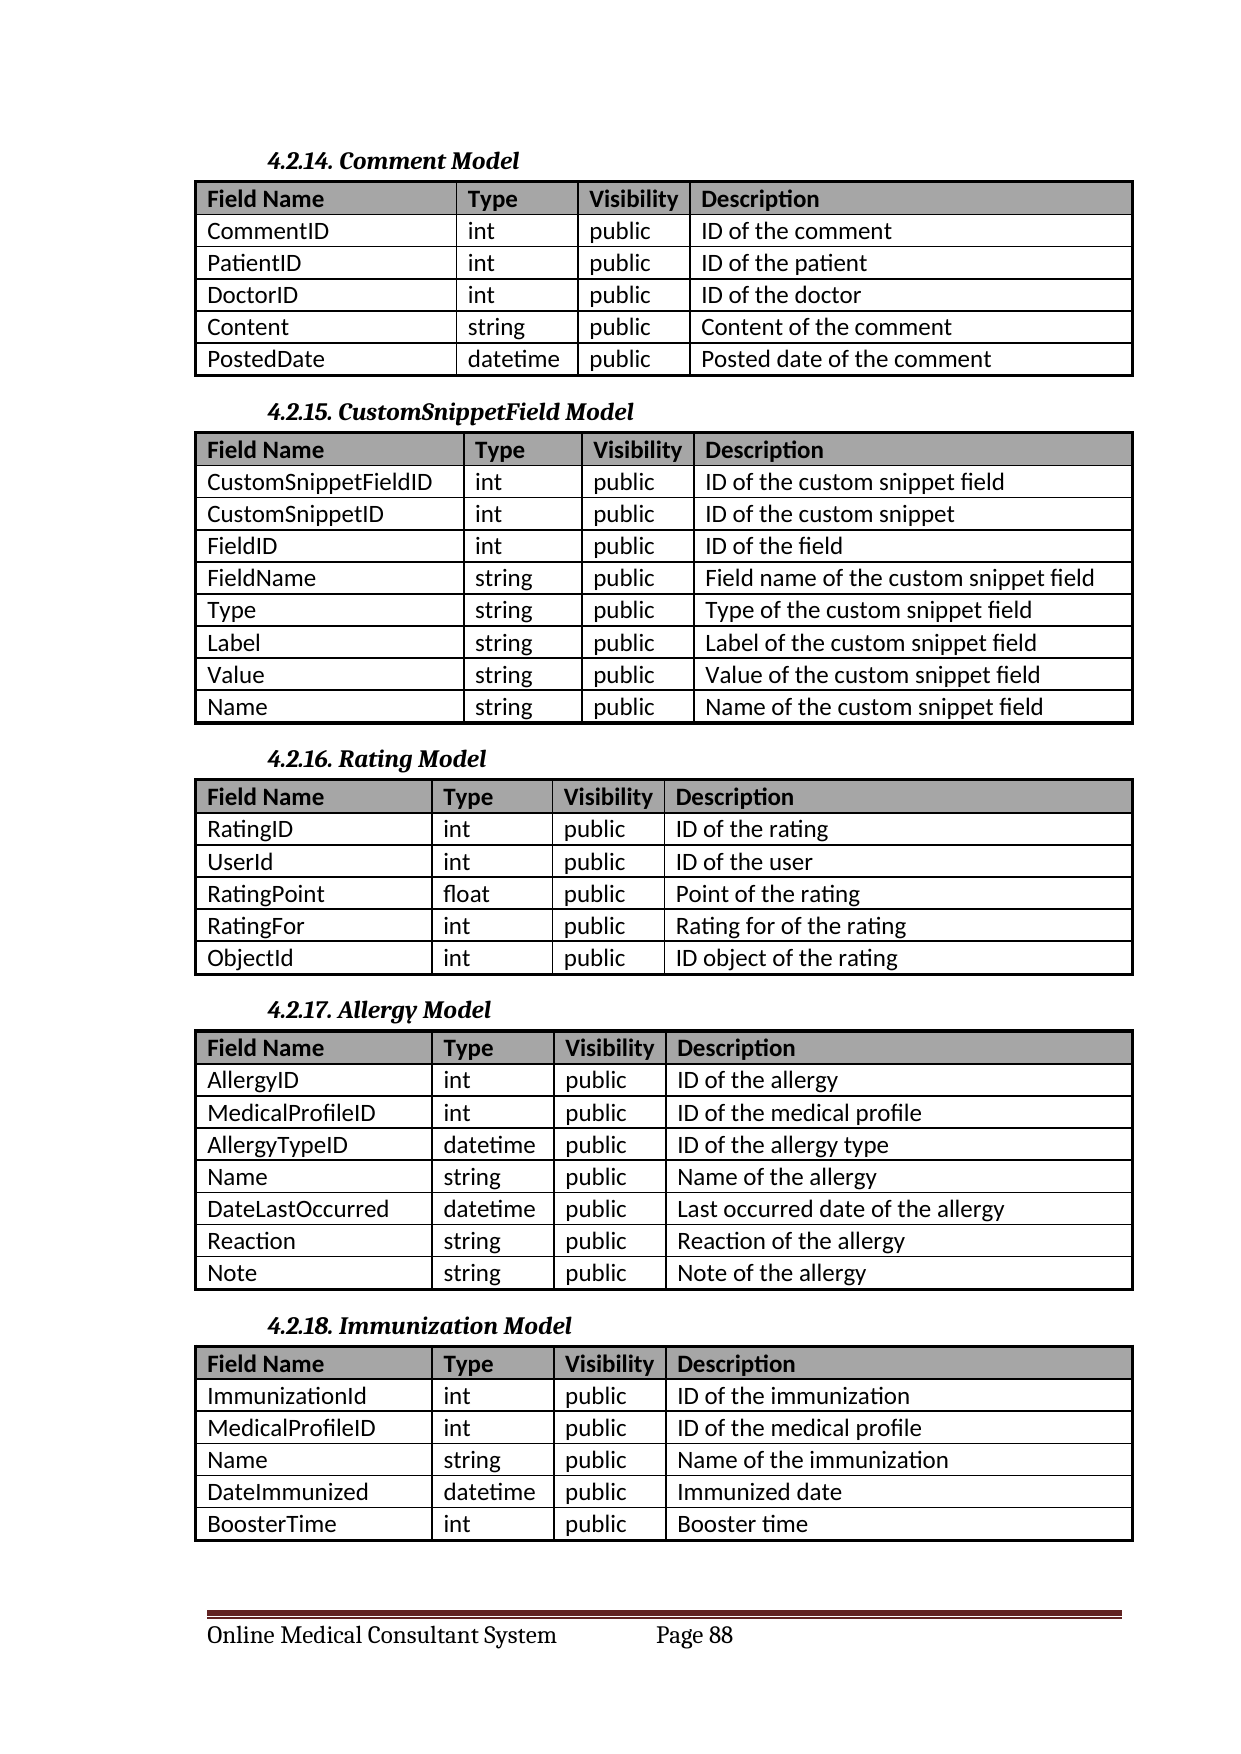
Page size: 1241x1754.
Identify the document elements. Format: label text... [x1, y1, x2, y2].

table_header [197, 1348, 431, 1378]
subtitle Immunization Model [267, 1312, 1122, 1340]
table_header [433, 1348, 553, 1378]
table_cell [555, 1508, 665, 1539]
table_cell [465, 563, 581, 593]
subtitle Comment Model [267, 147, 1122, 176]
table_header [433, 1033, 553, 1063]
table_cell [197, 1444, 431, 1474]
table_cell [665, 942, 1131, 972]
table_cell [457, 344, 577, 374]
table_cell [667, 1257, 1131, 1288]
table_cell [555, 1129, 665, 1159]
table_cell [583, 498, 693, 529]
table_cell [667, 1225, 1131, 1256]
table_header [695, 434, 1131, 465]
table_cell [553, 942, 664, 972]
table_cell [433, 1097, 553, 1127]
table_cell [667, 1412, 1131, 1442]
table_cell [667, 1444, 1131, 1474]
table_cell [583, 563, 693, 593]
table_cell string [457, 312, 577, 342]
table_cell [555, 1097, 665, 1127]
subtitle CustomSnippetField Model [267, 398, 1122, 427]
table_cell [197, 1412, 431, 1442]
table_header Field Name [197, 183, 456, 214]
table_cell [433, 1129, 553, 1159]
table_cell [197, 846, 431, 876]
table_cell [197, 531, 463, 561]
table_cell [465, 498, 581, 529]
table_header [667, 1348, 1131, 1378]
table_cell int [457, 215, 577, 246]
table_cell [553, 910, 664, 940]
table_header Description [691, 183, 1131, 214]
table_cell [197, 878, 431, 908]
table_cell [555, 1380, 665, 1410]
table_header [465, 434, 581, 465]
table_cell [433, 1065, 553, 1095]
table_cell int [457, 247, 577, 278]
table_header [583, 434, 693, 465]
table_cell public [579, 247, 689, 278]
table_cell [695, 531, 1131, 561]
table_cell public [579, 215, 689, 246]
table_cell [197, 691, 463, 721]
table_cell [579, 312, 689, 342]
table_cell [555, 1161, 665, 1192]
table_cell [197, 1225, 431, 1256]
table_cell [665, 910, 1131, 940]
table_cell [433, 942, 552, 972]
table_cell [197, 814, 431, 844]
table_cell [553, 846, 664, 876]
table_header Visibility [579, 183, 689, 214]
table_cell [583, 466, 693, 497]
table_cell PatientID [197, 247, 456, 278]
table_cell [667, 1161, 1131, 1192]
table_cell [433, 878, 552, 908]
subtitle Allergy Model [267, 996, 1122, 1025]
table_cell DoctorID [197, 280, 456, 310]
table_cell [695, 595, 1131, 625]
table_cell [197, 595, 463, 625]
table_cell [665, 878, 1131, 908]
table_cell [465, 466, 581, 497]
table_header Type [457, 183, 577, 214]
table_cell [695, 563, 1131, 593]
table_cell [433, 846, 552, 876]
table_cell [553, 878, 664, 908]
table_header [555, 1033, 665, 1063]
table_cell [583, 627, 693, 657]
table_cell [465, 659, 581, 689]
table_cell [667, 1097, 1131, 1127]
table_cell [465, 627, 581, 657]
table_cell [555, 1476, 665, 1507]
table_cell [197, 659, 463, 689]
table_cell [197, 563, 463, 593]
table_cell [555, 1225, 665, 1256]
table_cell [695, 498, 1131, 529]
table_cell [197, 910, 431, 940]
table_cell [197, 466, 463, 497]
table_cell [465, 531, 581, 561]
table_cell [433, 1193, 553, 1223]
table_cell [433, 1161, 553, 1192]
table_cell ID of the patient [691, 247, 1131, 278]
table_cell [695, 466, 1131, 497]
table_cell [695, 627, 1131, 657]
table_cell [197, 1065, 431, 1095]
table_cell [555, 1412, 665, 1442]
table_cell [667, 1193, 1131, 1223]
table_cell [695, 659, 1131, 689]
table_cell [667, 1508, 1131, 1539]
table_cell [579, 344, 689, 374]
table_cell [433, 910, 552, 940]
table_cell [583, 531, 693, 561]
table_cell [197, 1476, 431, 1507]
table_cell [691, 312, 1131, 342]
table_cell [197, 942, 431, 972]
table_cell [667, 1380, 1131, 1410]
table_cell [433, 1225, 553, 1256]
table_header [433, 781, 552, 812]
table_cell Content [197, 312, 456, 342]
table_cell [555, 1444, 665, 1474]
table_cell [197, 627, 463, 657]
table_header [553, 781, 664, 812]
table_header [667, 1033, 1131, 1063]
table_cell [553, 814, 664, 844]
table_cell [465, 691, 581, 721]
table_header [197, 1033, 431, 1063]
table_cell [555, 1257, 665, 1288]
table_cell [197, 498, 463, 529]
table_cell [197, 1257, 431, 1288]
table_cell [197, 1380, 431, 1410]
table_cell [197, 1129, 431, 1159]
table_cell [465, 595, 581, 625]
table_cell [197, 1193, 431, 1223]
subtitle Rating Model [267, 745, 1122, 774]
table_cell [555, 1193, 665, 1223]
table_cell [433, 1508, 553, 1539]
table_cell ID of the comment [691, 215, 1131, 246]
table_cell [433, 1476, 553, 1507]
table_cell CommentID [197, 215, 456, 246]
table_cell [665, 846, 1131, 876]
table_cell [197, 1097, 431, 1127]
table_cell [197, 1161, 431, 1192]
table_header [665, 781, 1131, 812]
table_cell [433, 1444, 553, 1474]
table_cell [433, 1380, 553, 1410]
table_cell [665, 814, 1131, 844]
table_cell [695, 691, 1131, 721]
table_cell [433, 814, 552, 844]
table_cell public [579, 280, 689, 310]
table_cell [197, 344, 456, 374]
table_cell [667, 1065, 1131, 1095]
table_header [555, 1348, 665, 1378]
table_cell ID of the doctor [691, 280, 1131, 310]
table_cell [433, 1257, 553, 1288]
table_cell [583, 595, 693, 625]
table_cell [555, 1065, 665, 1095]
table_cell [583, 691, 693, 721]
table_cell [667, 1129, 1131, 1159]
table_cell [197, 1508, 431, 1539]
table_cell int [457, 280, 577, 310]
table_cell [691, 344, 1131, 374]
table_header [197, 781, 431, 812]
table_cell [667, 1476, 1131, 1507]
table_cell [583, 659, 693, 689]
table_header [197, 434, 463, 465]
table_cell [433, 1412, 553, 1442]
